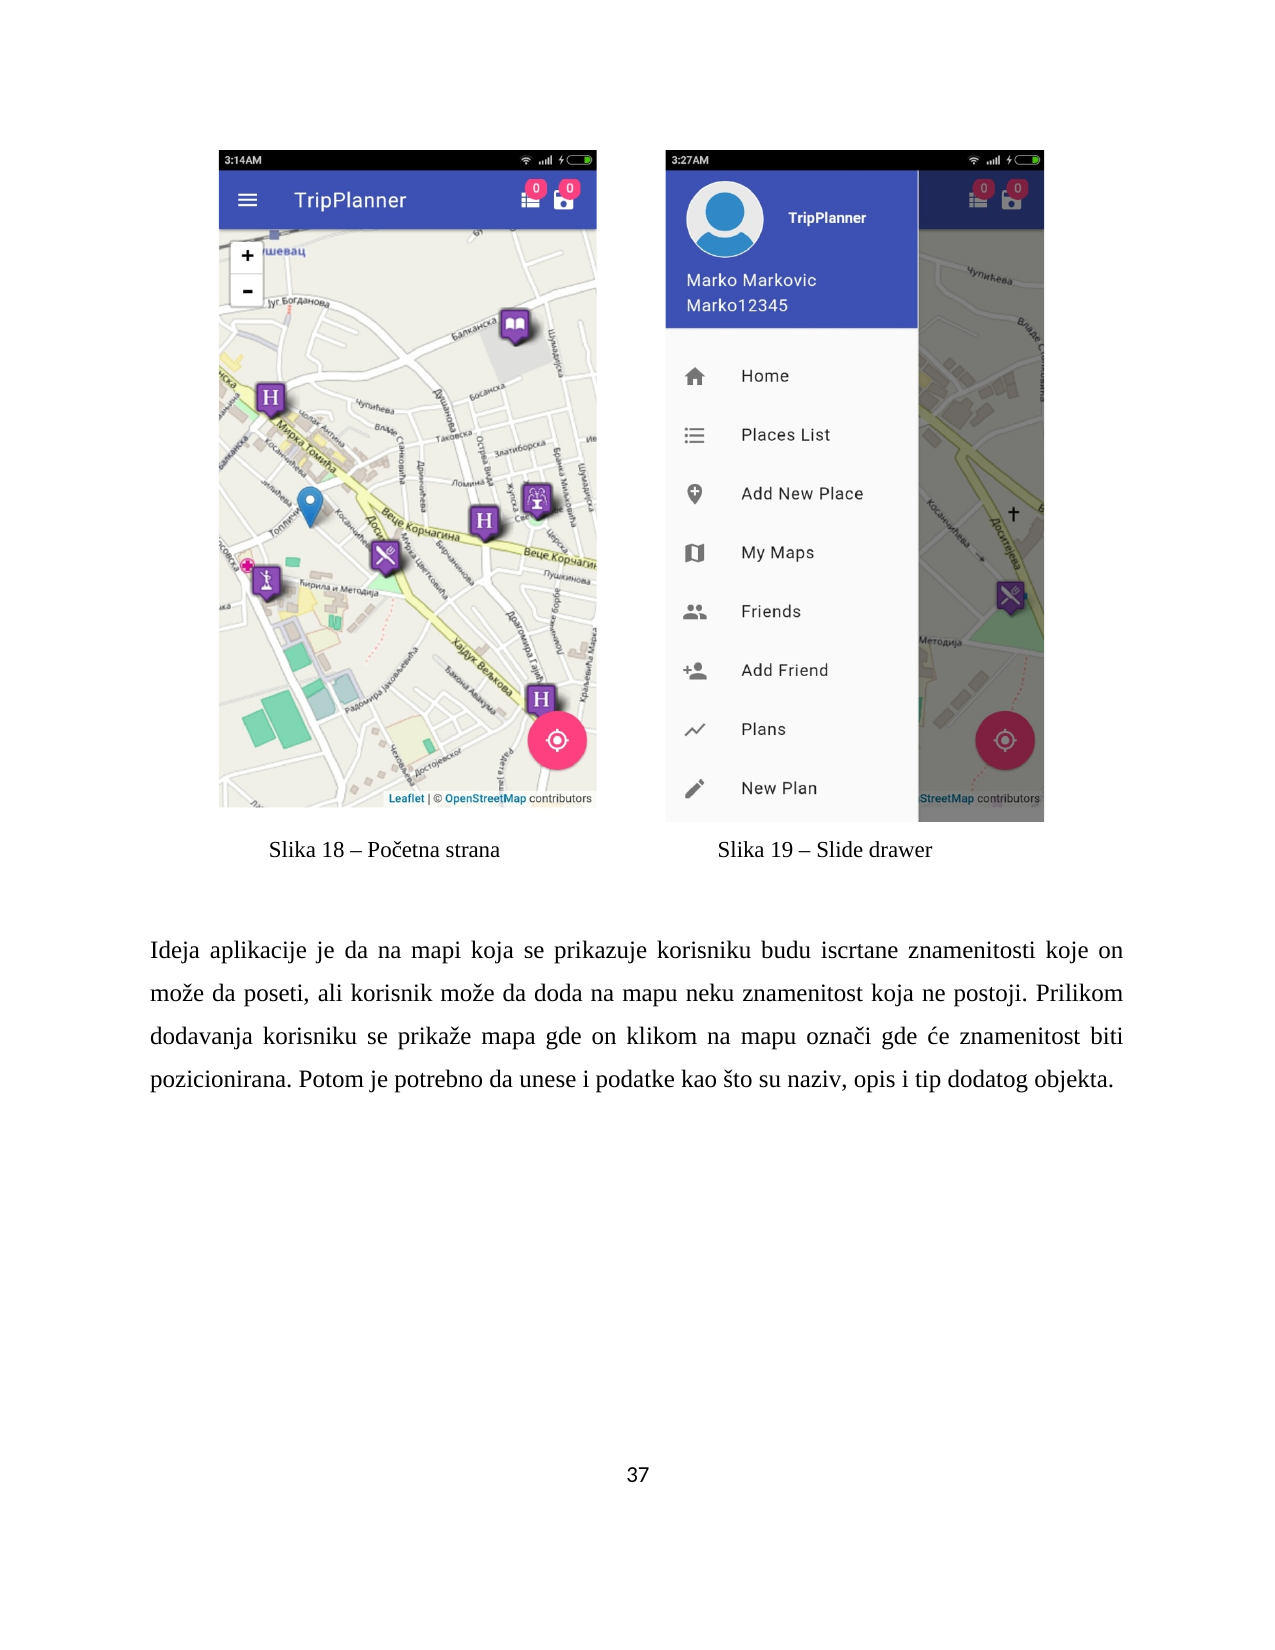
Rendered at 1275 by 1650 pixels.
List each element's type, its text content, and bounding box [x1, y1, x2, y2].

text Slika 18 – Početna strana Slika 19 – Slide drawer [150, 836, 1125, 863]
picture [665, 150, 1045, 822]
text Ideja aplikacije je da na mapi koja se prikazuje korisniku budu iscrtane znamenitosti koje on može da poseti, ali korisnik može da doda na mapu neku znamenitost koja ne postoji. Prilikom dodavanja korisniku se prikaže mapa gde on klikom na mapu označi gde će znamenitost biti pozicionirana. Potom je potrebno da unese i podatke kao što su naziv, opis i tip dodatog objekta. [150, 935, 1125, 1093]
picture [218, 150, 597, 822]
